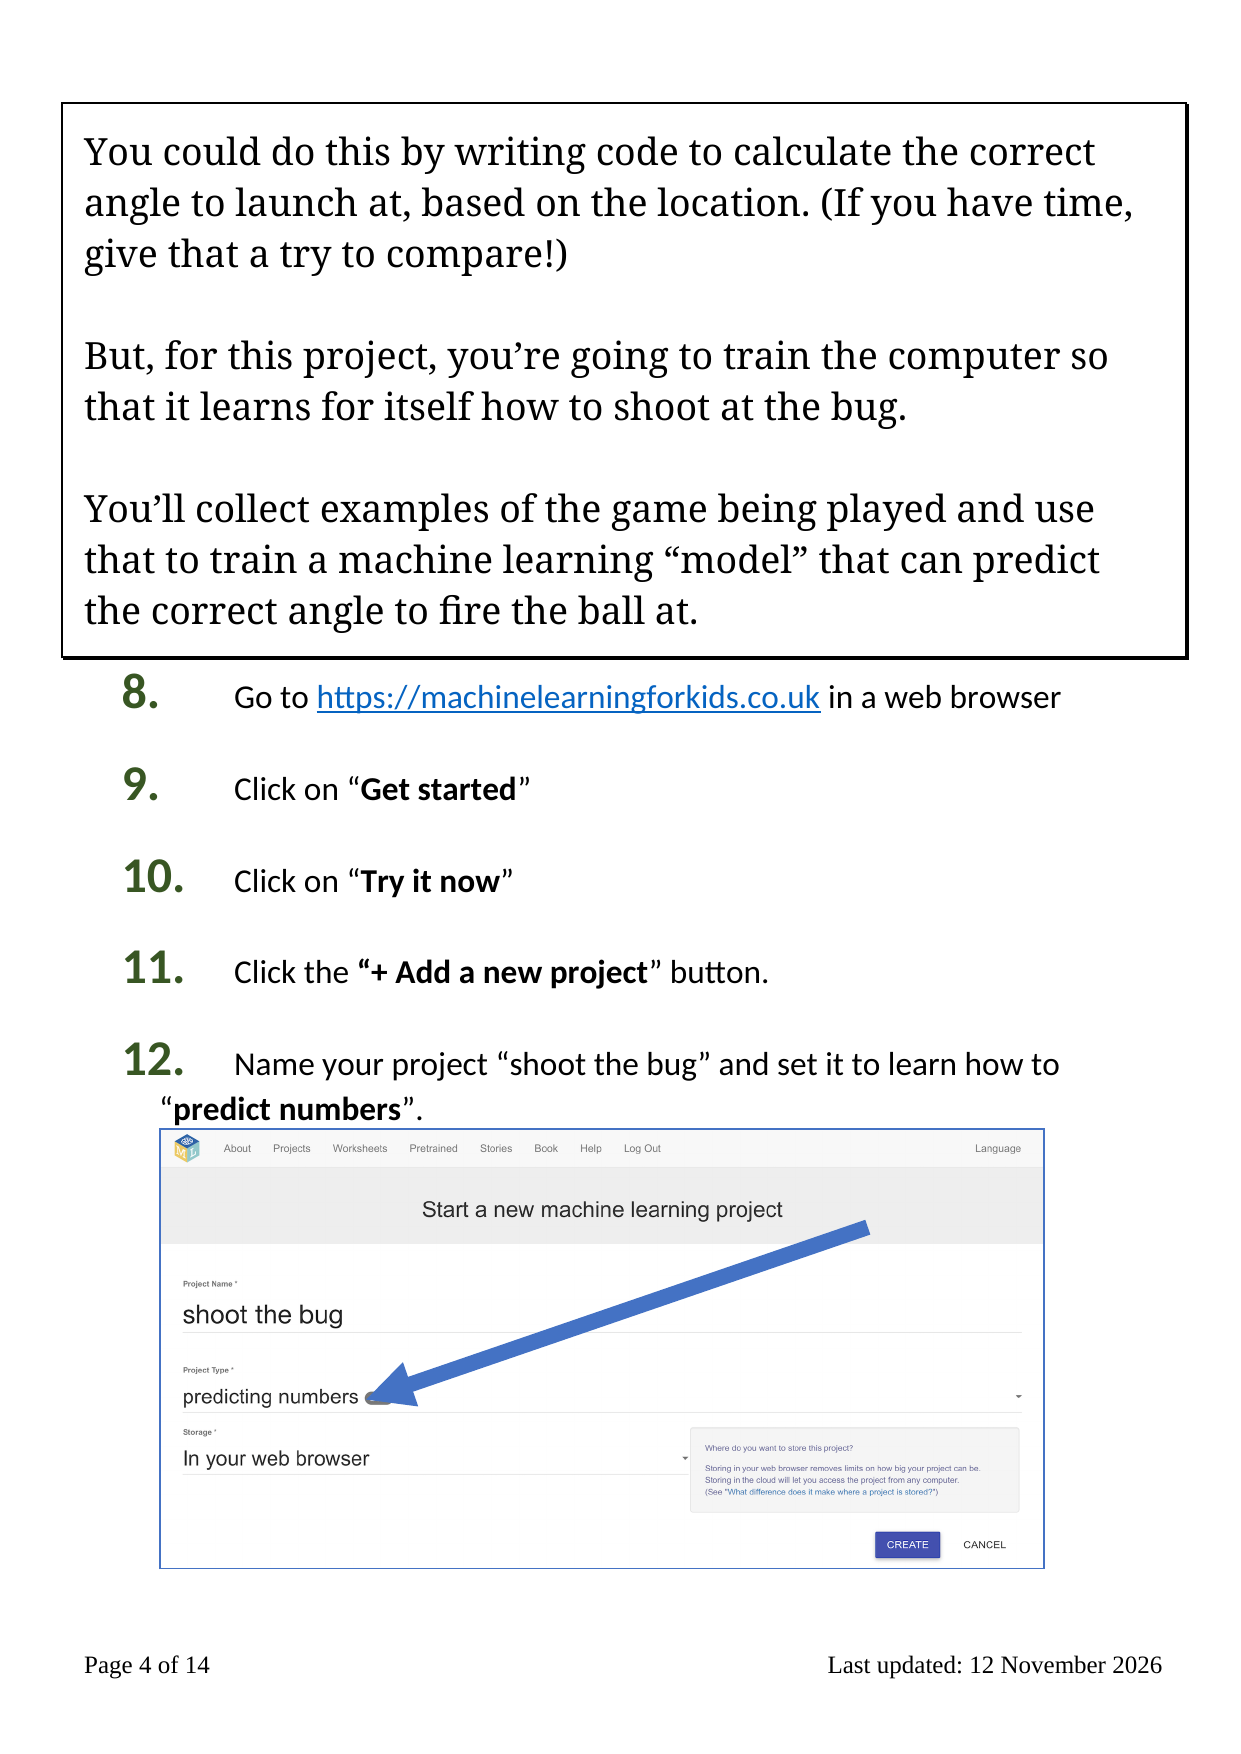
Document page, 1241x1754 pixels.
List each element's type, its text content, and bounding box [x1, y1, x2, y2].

list Click on “Try it now” [121, 843, 1164, 904]
list Go to https://machinelearningforkids.co.uk in a web browser [121, 660, 1164, 721]
list Click the “+ Add a new project” button. [121, 935, 1164, 996]
list Click on “Get started” [121, 752, 1164, 813]
text But, for this project, you’re going to train the computer so that it learns for itself how to shoot at the bug. [84, 329, 1164, 431]
text You could do this by writing code to calculate the correct angle to launch at, based on the location. (If you have time, give that a try to compare!) [63, 104, 1185, 278]
picture [161, 1130, 1043, 1568]
text You’ll collect examples of the game being played and use that to train a machine learning “model” that can predict the correct angle to fire the ball at. [63, 459, 1185, 656]
